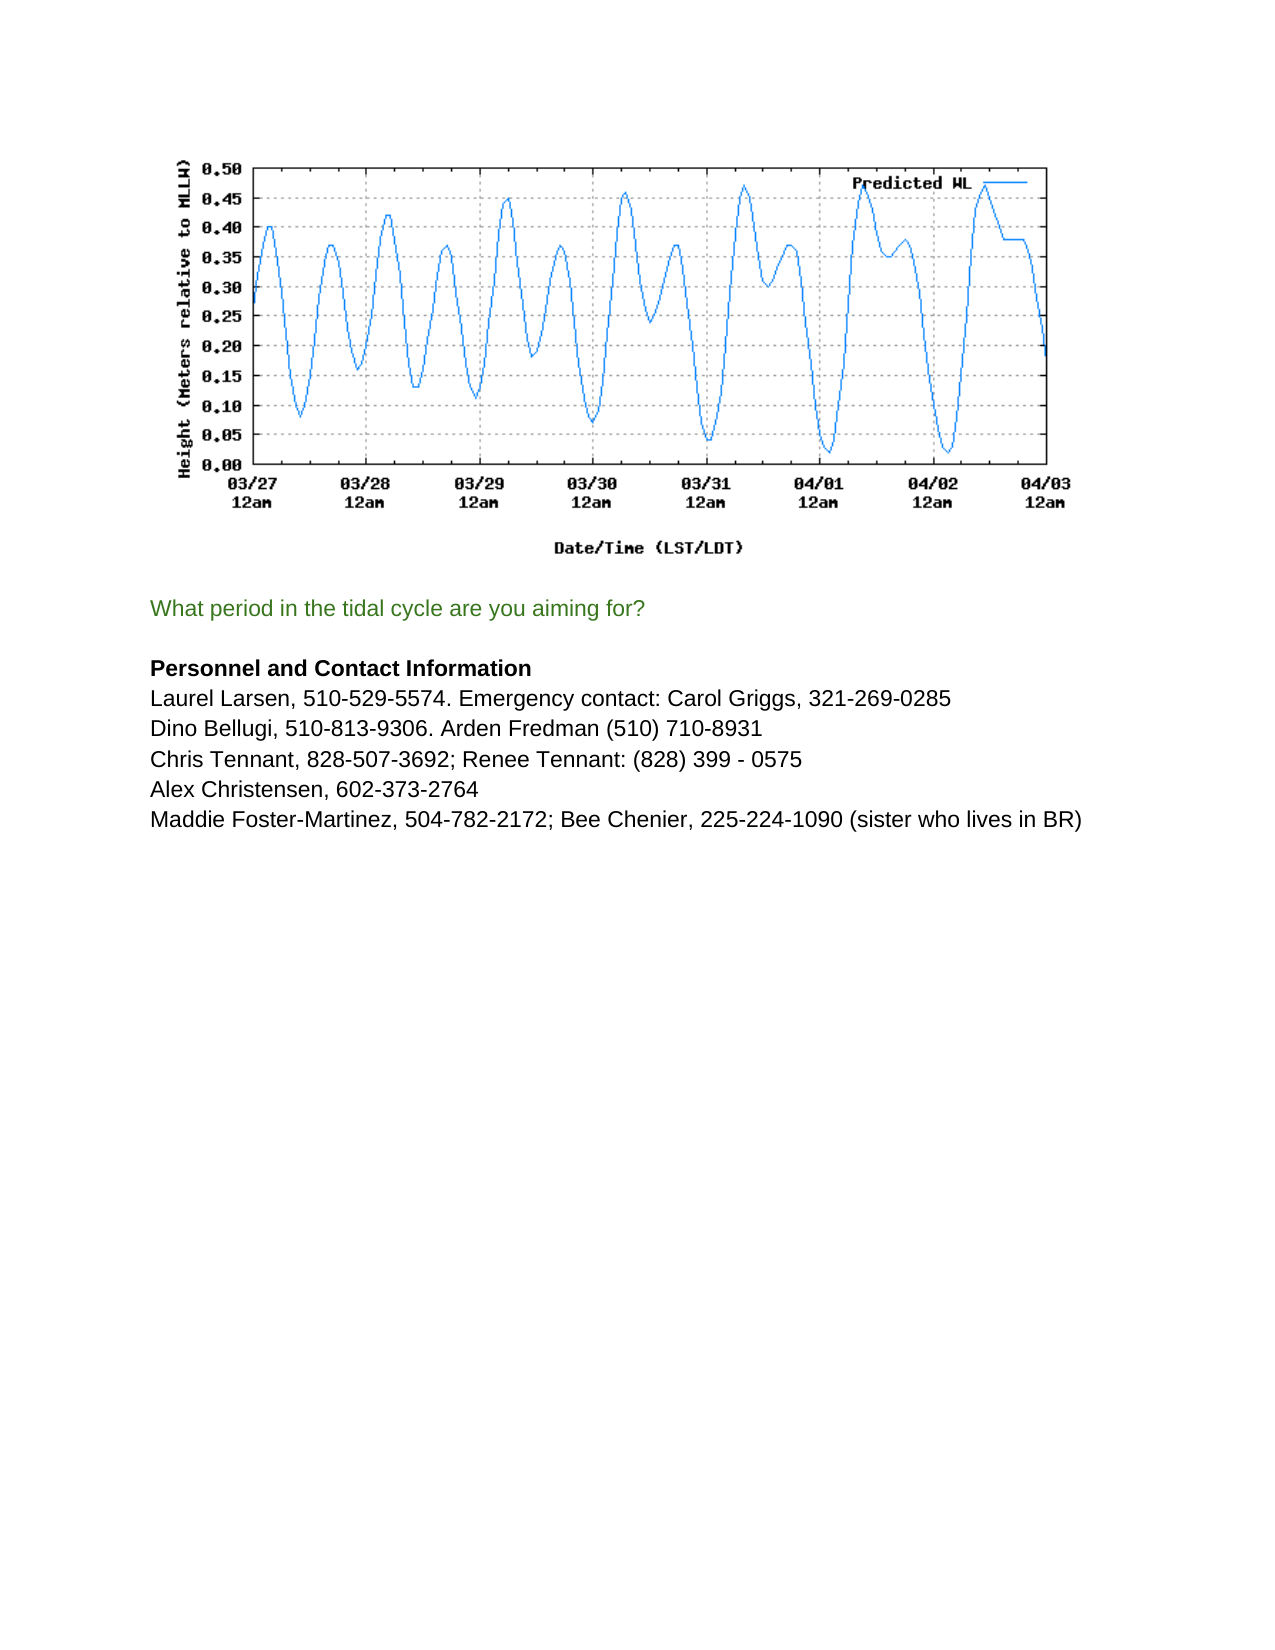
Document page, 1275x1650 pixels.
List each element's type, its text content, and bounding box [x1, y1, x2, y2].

text Personnel and Contact Information [150, 655, 1125, 681]
text Laurel Larsen, 510-529-5574. Emergency contact: Carol Griggs, 321-269-0285 [150, 685, 1125, 711]
text Dino Bellugi, 510-813-9306. Arden Fredman (510) 710-8931 [150, 715, 1125, 742]
picture [150, 150, 1125, 561]
text Chris Tennant, 828-507-3692; Renee Tennant: (828) 399 - 0575 [150, 746, 1125, 772]
text Maddie Foster-Martinez, 504-782-2172; Bee Chenier, 225-224-1090 (sister who lives in BR) [150, 806, 1125, 832]
text Alex Christensen, 602-373-2764 [150, 776, 1125, 802]
text What period in the tidal cycle are you aiming for? [150, 594, 1125, 621]
